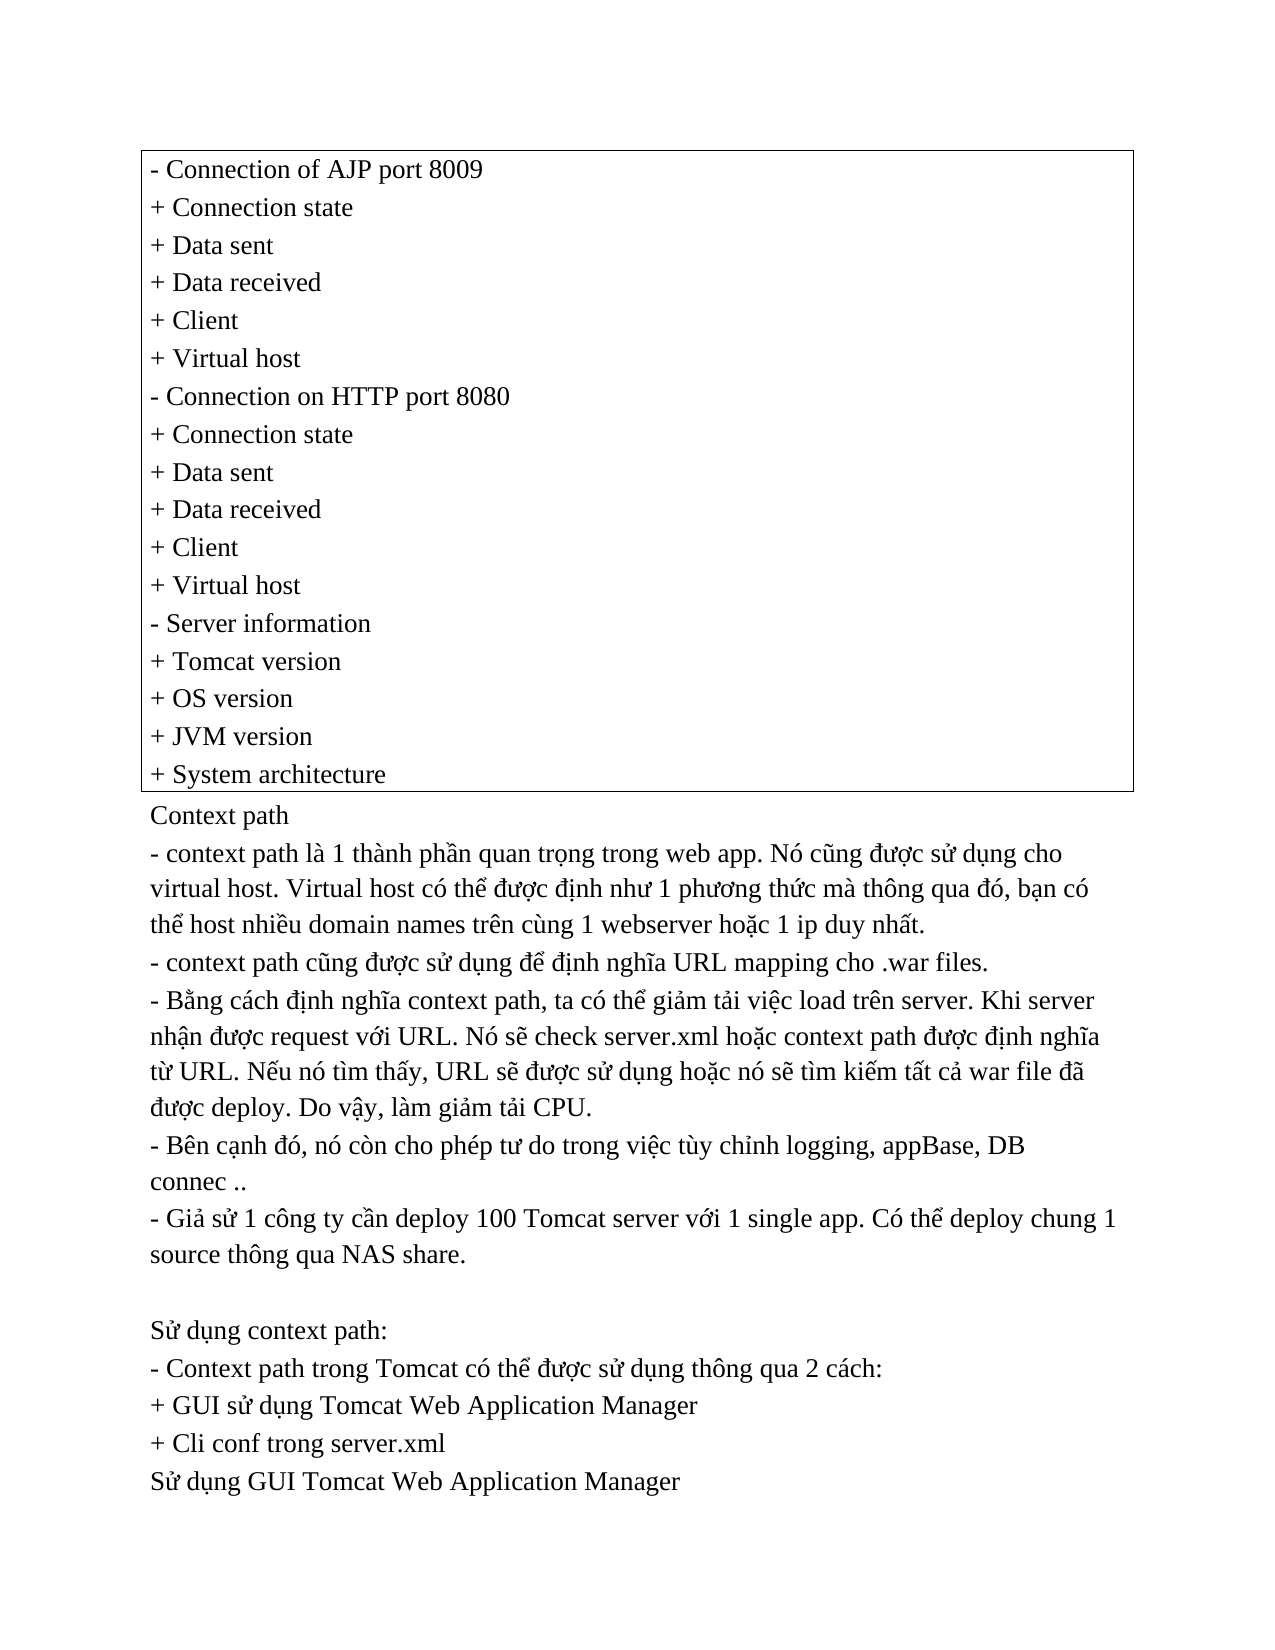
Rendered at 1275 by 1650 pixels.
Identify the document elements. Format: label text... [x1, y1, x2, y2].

text + Tomcat version [142, 642, 1133, 676]
text - Connection of AJP port 8009 [142, 151, 1133, 184]
text + Cli conf trong server.xml [150, 1427, 1125, 1458]
text - Bằng cách định nghĩa context path, ta có thể giảm tải việc load trên server. Khi server nhận được request với URL. Nó sẽ check server.xml hoặc context path được định nghĩa từ URL. Nếu nó tìm thấy, URL sẽ được sử dụng hoặc nó sẽ tìm kiếm tất cả war file đã được deploy. Do vậy, làm giảm tải CPU. [150, 984, 1125, 1122]
text + Connection state [142, 415, 1133, 449]
text - context path là 1 thành phần quan trọng trong web app. Nó cũng được sử dụng cho virtual host. Virtual host có thể được định như 1 phương thức mà thông qua đó, bạn có thể host nhiều domain names trên cùng 1 webserver hoặc 1 ip duy nhất. [150, 837, 1125, 939]
text Sử dụng GUI Tomcat Web Application Manager [150, 1465, 1125, 1496]
text + Virtual host [142, 566, 1133, 600]
text - Bên cạnh đó, nó còn cho phép tư do trong việc tùy chỉnh logging, appBase, DB connec .. [150, 1129, 1125, 1196]
text - Server information [142, 604, 1133, 638]
text + Data received [142, 263, 1133, 298]
text + Connection state [142, 188, 1133, 222]
text + Virtual host [142, 339, 1133, 373]
text Sử dụng context path: [150, 1314, 1125, 1345]
text + Data received [142, 490, 1133, 524]
text + OS version [142, 679, 1133, 714]
text + JVM version [142, 717, 1133, 751]
text + Client [142, 301, 1133, 336]
text + GUI sử dụng Tomcat Web Application Manager [150, 1389, 1125, 1421]
text - Context path trong Tomcat có thể được sử dụng thông qua 2 cách: [150, 1352, 1125, 1383]
text + Client [142, 528, 1133, 562]
text + Data sent [142, 226, 1133, 260]
text + System architecture [142, 755, 1133, 791]
text Context path [150, 799, 1125, 830]
text - Giả sử 1 công ty cần deploy 100 Tomcat server với 1 single app. Có thể deploy chung 1 source thông qua NAS share. [150, 1202, 1125, 1269]
text - context path cũng được sử dụng để định nghĩa URL mapping cho .war files. [150, 946, 1125, 977]
text + Data sent [142, 452, 1133, 487]
text - Connection on HTTP port 8080 [142, 377, 1133, 411]
